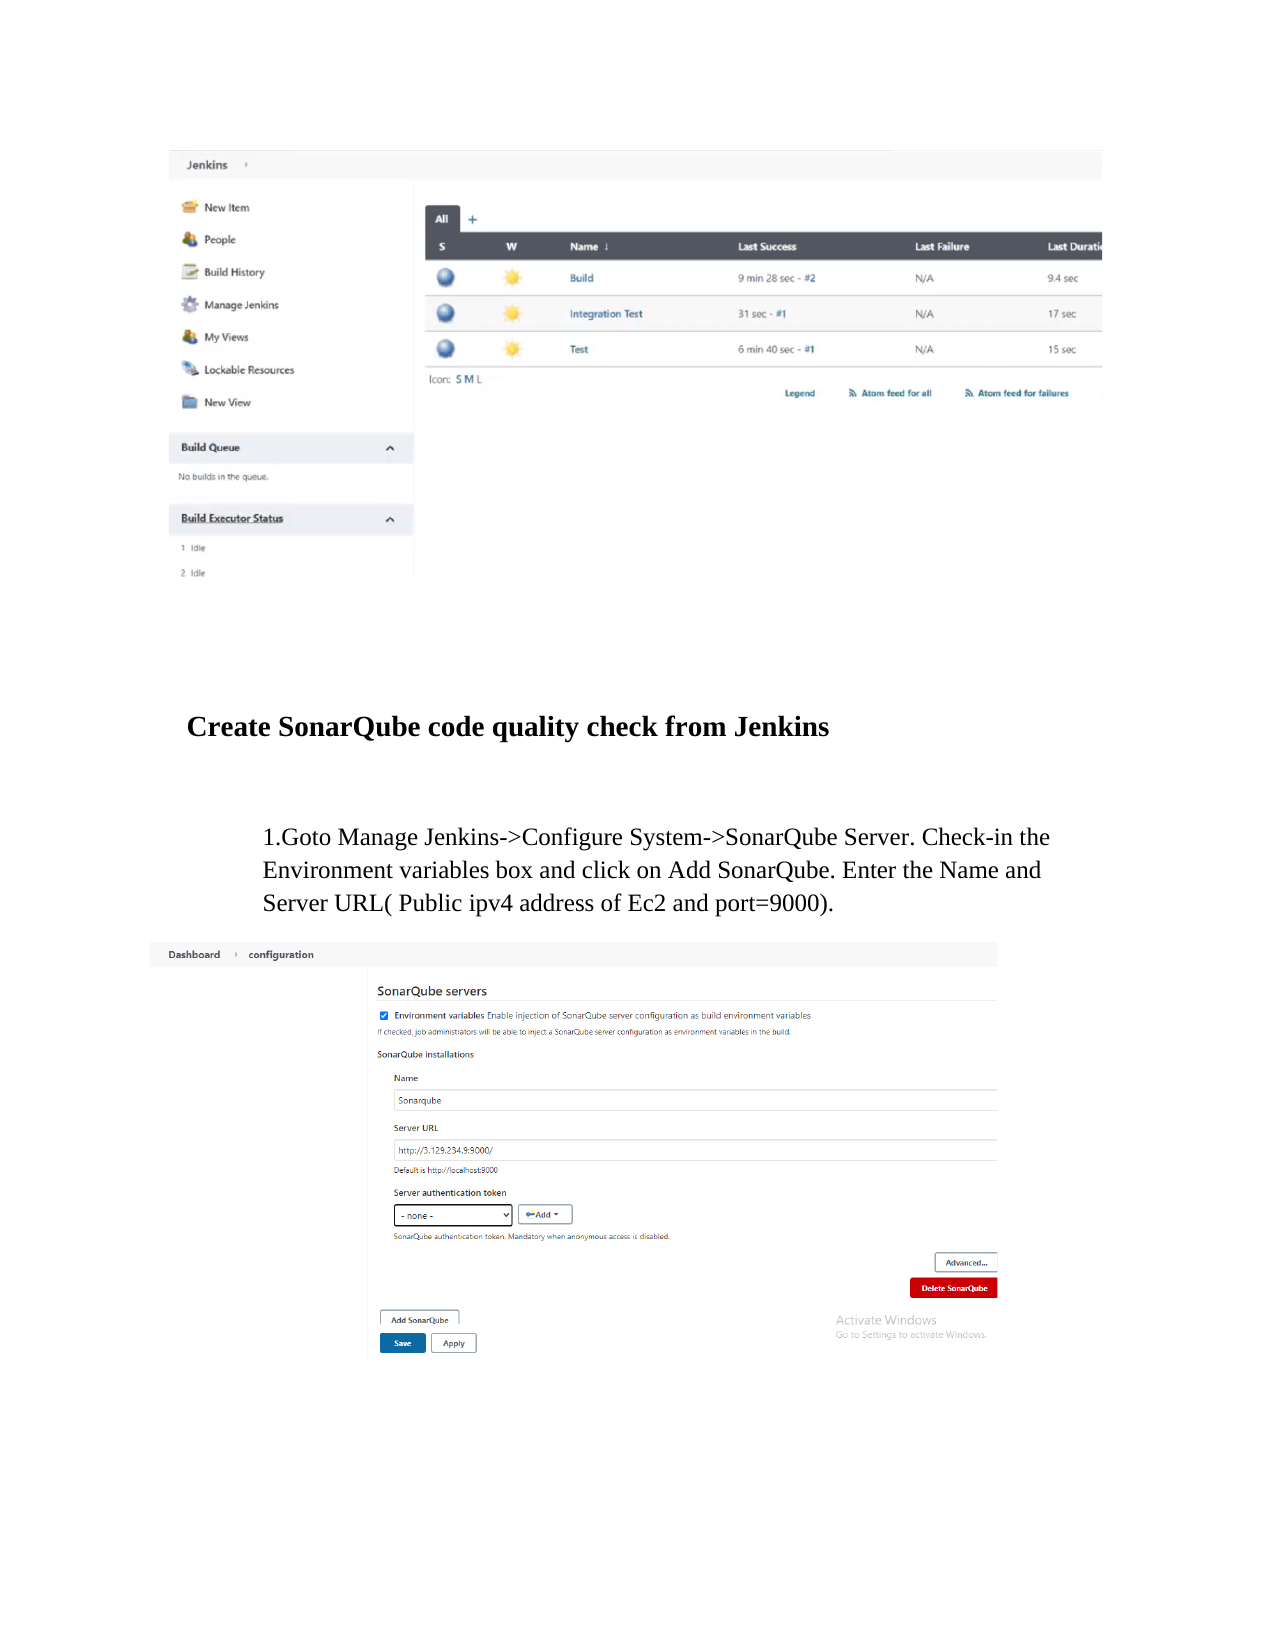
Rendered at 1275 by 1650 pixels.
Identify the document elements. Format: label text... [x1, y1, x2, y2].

list 1.Goto Manage Jenkins->Configure System->SonarQube Server. Check-in the Environment variables box and click on Add SonarQube. Enter the Name and [262, 822, 1125, 884]
picture [168, 150, 1103, 577]
picture [150, 942, 998, 1358]
list Server URL( Public ipv4 address of Ec2 and port=9000). [262, 888, 1125, 917]
text Create SonarQube code quality check from Jenkins [150, 709, 1125, 743]
